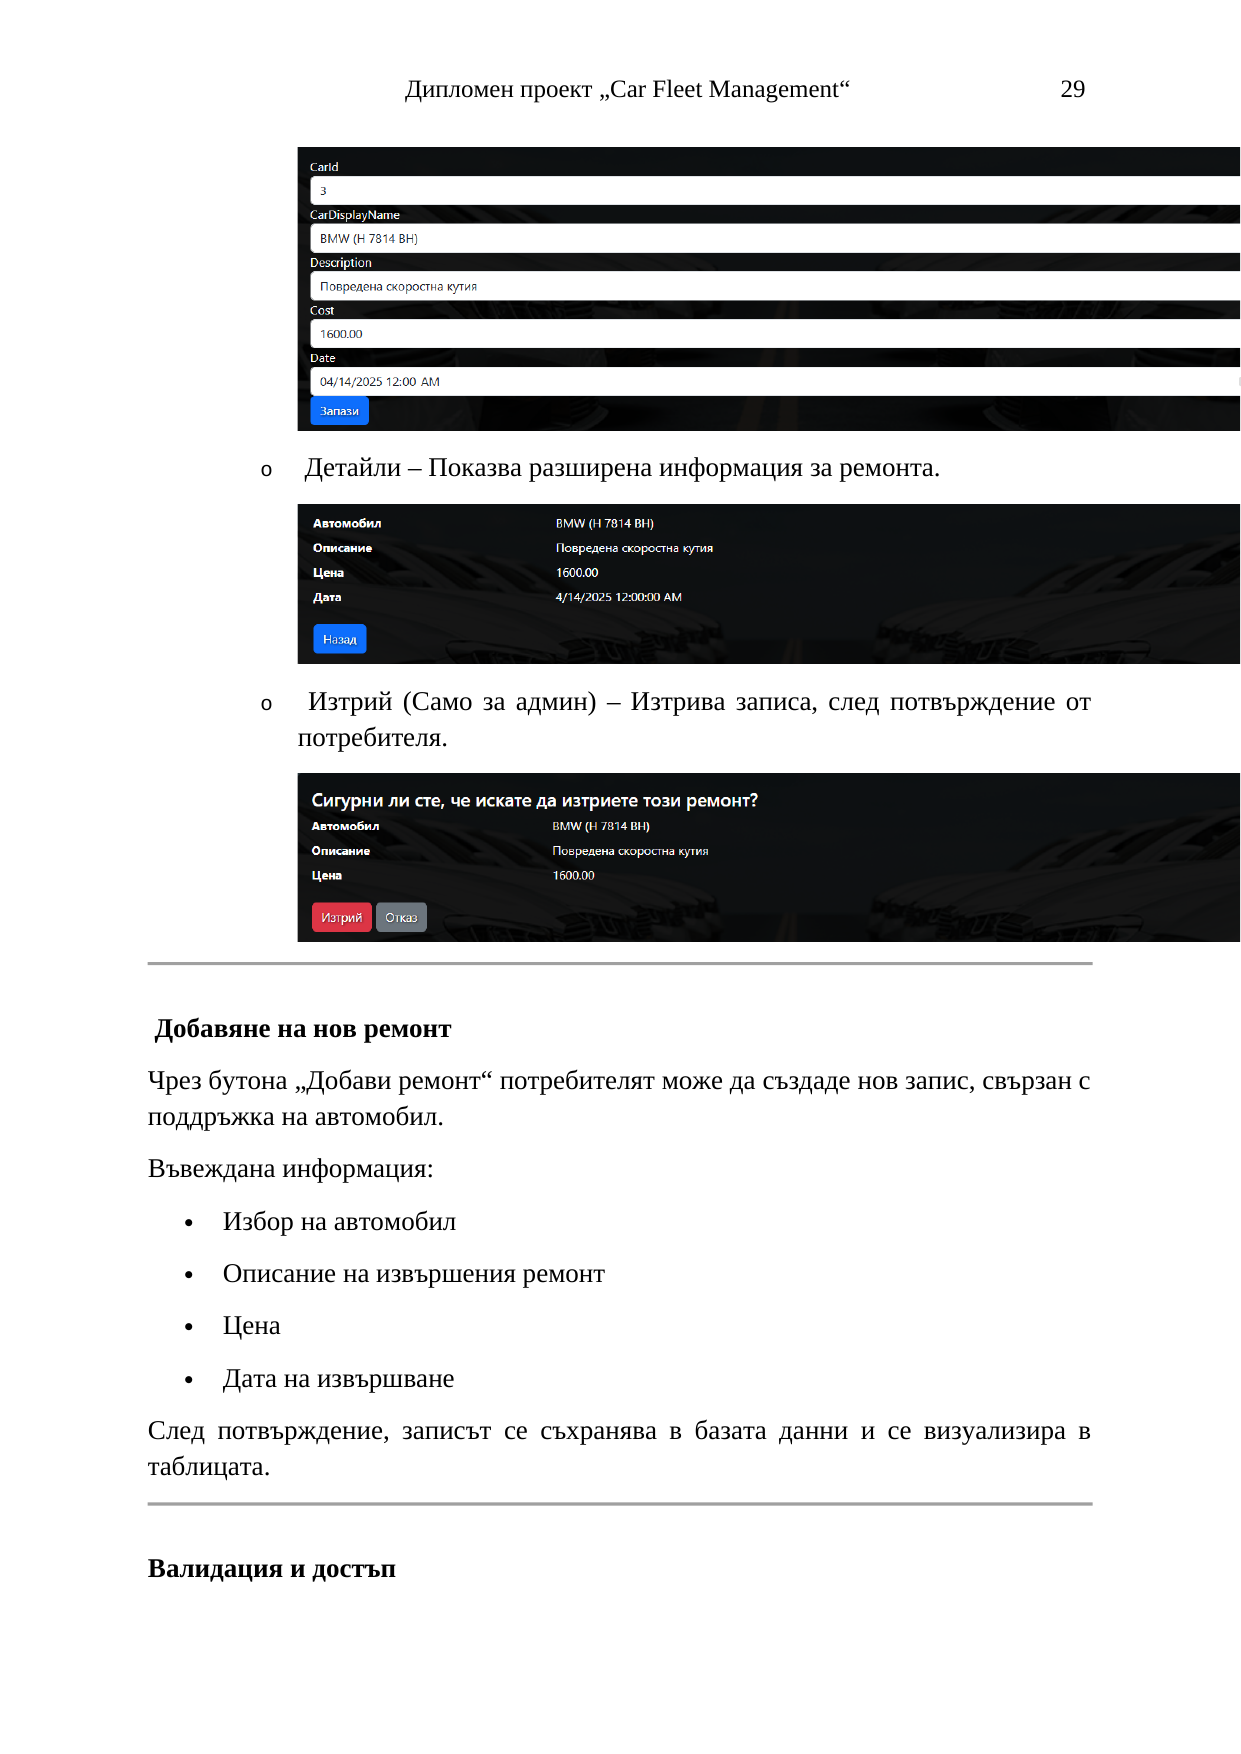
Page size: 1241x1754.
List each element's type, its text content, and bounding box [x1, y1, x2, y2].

picture [297, 773, 1241, 942]
list Цена [185, 1309, 1093, 1341]
picture [297, 147, 1241, 431]
list Детайли – Показва разширена информация за ремонта. [260, 452, 1093, 483]
list Изтрий (Само за админ) – Изтрива записа, след потвърждение от потребителя. [260, 685, 1093, 752]
list Дата на извършване [185, 1362, 1093, 1393]
list Избор на автомобил [185, 1205, 1093, 1236]
text След потвърждение, записът се съхранява в базата данни и се визуализира в таблицата. [148, 1414, 1093, 1481]
list Описание на извършения ремонт [185, 1257, 1093, 1288]
picture [297, 504, 1241, 664]
text Въвеждана информация: [148, 1152, 1093, 1183]
text Добавяне на нов ремонт [148, 1012, 1093, 1043]
text Валидация и достъп [148, 1552, 1093, 1583]
text Чрез бутона „Добави ремонт“ потребителят може да създаде нов запис, свързан с поддръжка на автомобил. [148, 1064, 1093, 1131]
